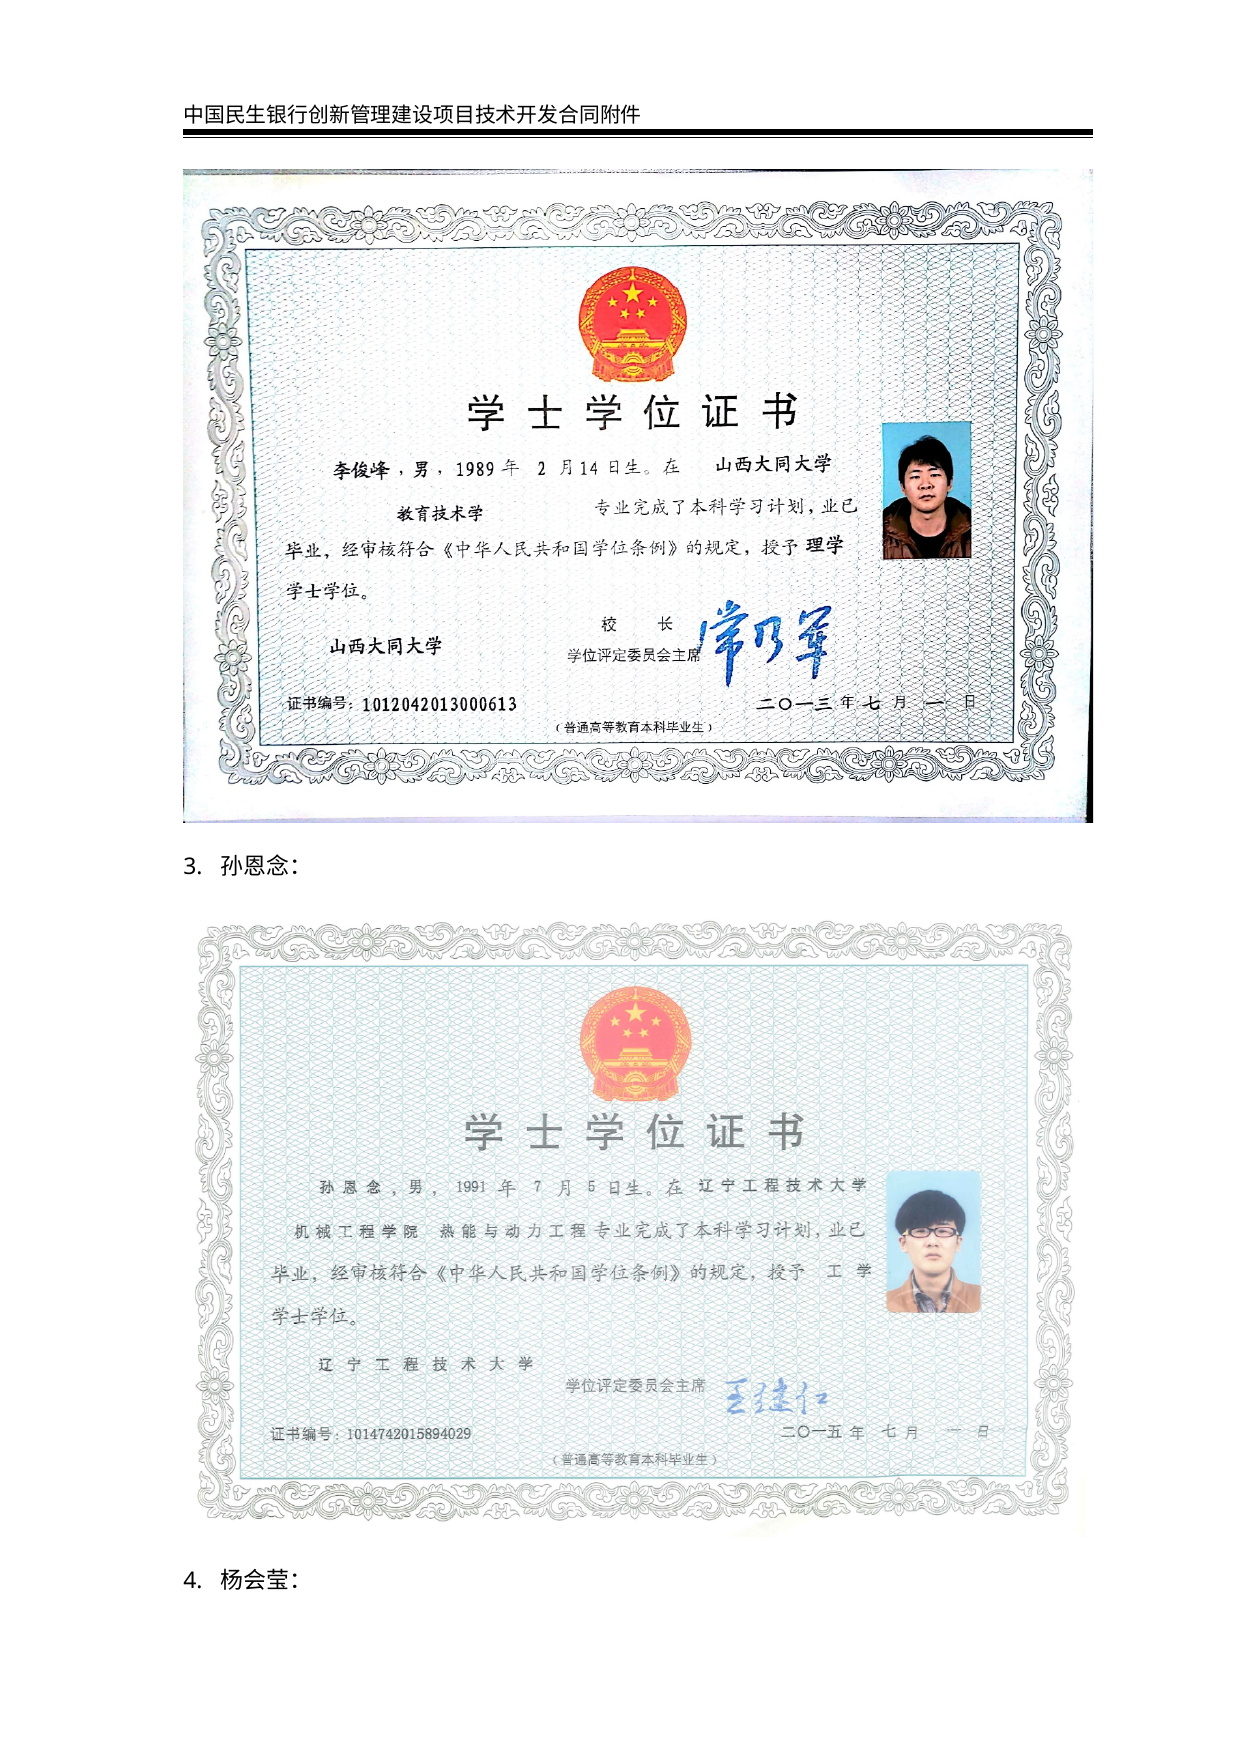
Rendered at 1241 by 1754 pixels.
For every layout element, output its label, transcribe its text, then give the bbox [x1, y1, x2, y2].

list 孙恩念： [183, 848, 1093, 881]
picture [183, 906, 1094, 1537]
picture [183, 169, 1094, 823]
list 杨会莹： [183, 1562, 1093, 1595]
